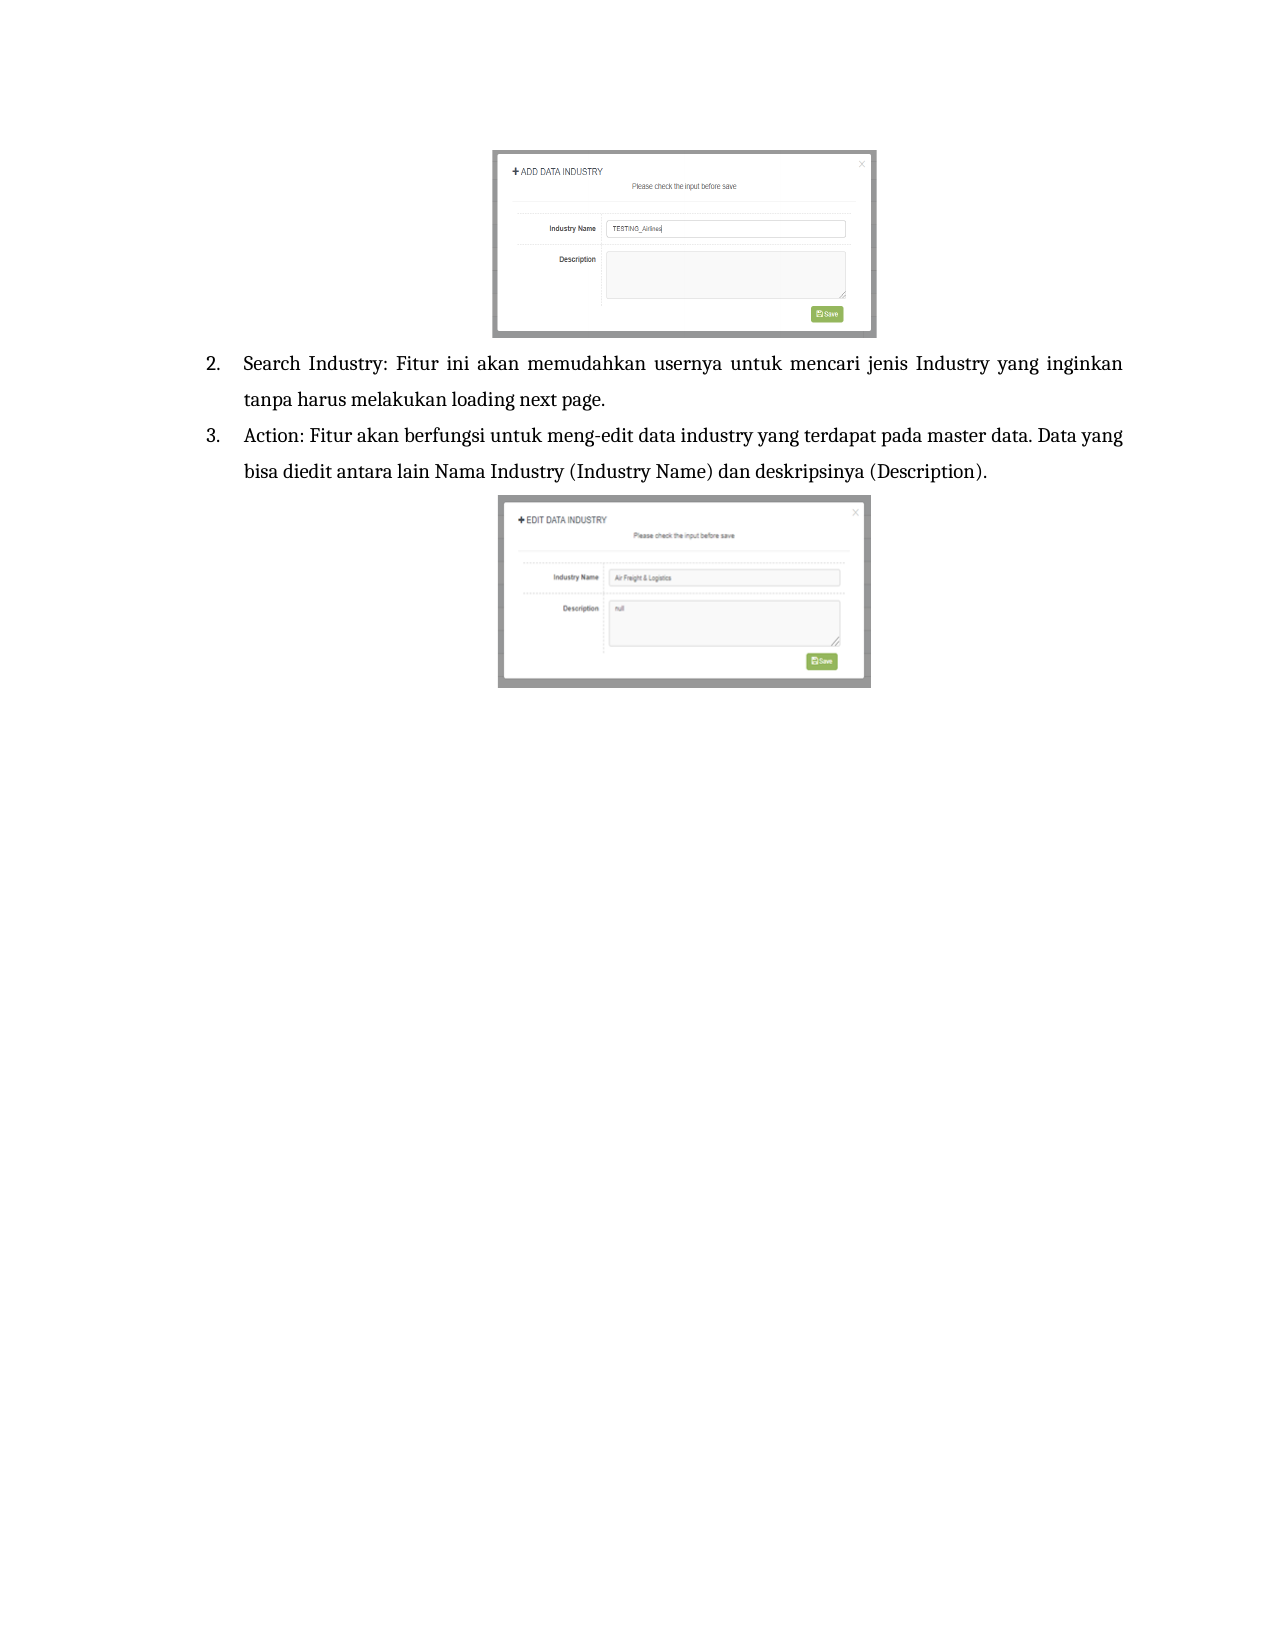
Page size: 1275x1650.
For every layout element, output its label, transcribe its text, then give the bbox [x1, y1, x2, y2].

list Action: Fitur akan berfungsi untuk meng-edit data industry yang terdapat pada master data. Data yang bisa diedit antara lain Nama Industry (Industry Name) dan deskripsinya (Description). [206, 424, 1125, 484]
picture [492, 150, 877, 338]
list Search Industry: Fitur ini akan memudahkan usernya untuk mencari jenis Industry yang inginkan tanpa harus melakukan loading next page. [206, 352, 1125, 412]
picture [497, 495, 871, 688]
